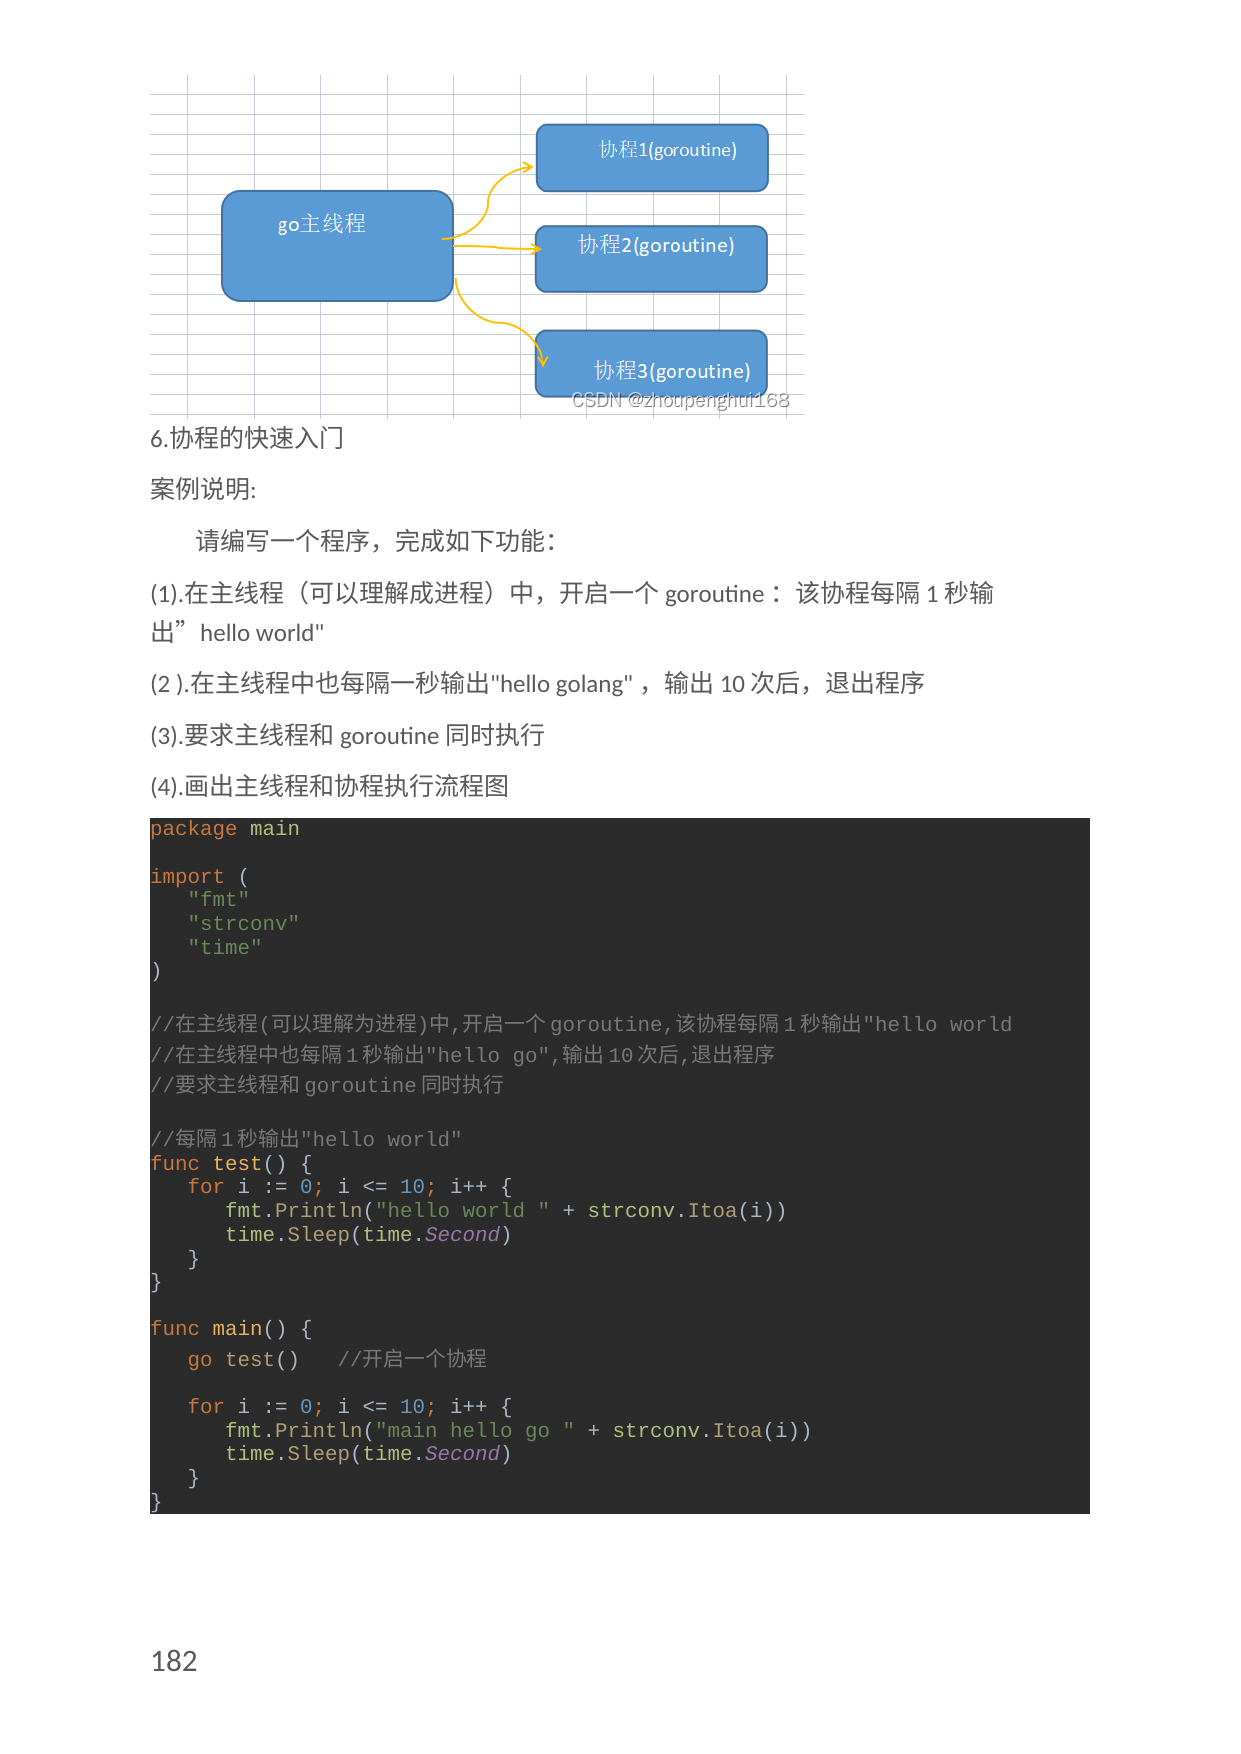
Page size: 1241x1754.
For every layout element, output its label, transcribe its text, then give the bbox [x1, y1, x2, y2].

text 案例说明: [150, 470, 1090, 506]
text 6.协程的快速入门 [150, 418, 1090, 455]
text (3).要求主线程和 goroutine 同时执行 [150, 715, 1090, 752]
text (2 ).在主线程中也每隔一秒输出"hello golang" ，输出 10 次后，退出程序 [150, 664, 1090, 700]
text 请编写一个程序，完成如下功能： [150, 522, 1090, 558]
text package main import ( "fmt" "strconv" "time" ) //在主线程(可以理解为进程)中,开启一个goroutine,该协程每隔1秒输出"hello world //在主线程中也每隔1秒输出"hello go",输出10次后,退出程序 //要求主线程和goroutine同时执行 //每隔1秒输出"hello world" func test() { for i := 0; i <= 10; i++ { fmt.Println("hello world " + strconv.Itoa(i)) time.Sleep(time.Second) } } func main() { go test() //开启一个协程 for i := 0; i <= 10; i++ { fmt.Println("main hello go " + strconv.Itoa(i)) time.Sleep(time.Second) } } [150, 818, 1090, 1514]
text (1).在主线程（可以理解成进程）中，开启一个 goroutine ：该协程每隔 1 秒输出”hello world" [150, 573, 1090, 648]
picture [150, 75, 804, 419]
text (4).画出主线程和协程执行流程图 [150, 767, 1090, 803]
